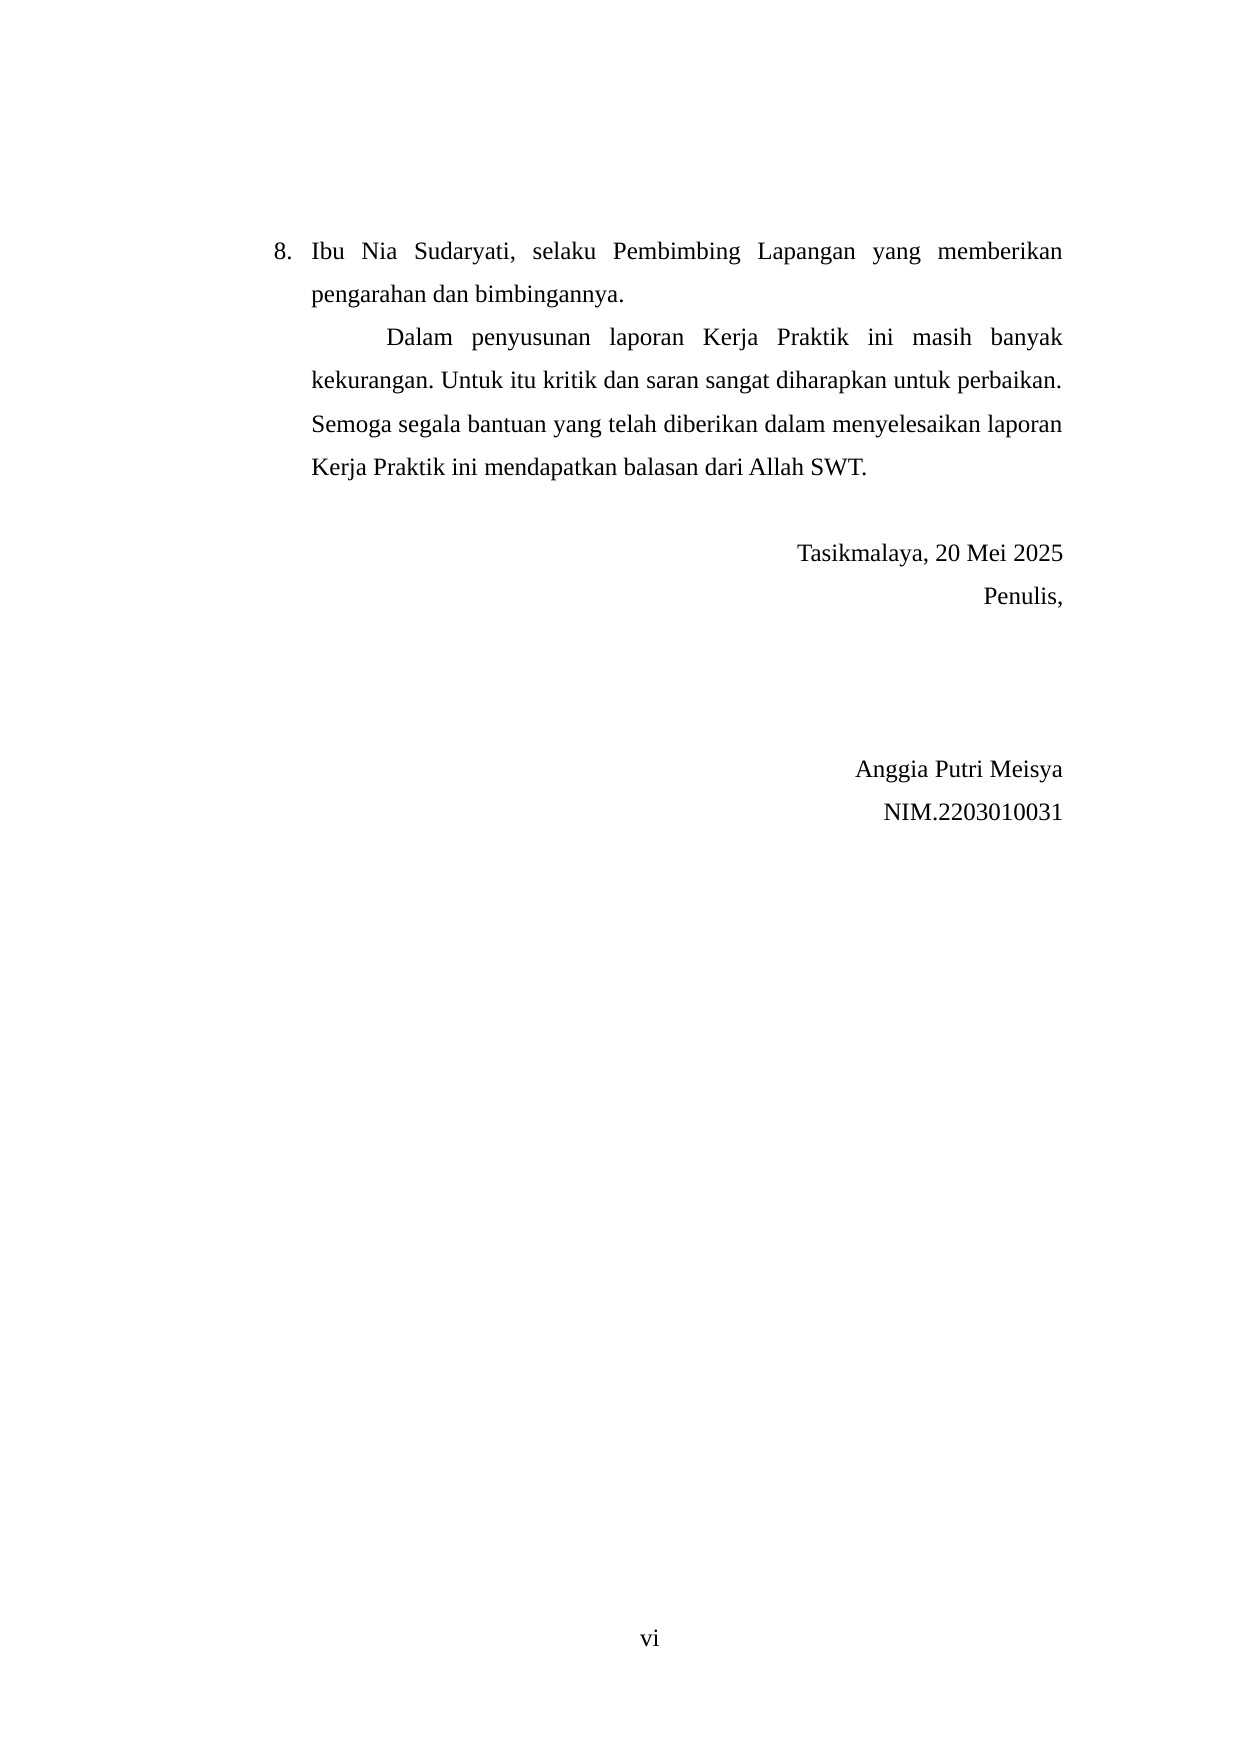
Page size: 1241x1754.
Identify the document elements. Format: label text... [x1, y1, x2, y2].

list Penulis, Anggia Putri Meisya [311, 581, 1063, 782]
list Ibu Nia Sudaryati, selaku Pembimbing Lapangan yang memberikan pengarahan dan bimbingannya. [274, 236, 1063, 308]
list Tasikmalaya, 20 Mei 2025 [311, 538, 1063, 567]
list NIM.2203010031 [311, 797, 1063, 826]
list Dalam penyusunan laporan Kerja Praktik ini masih banyak kekurangan. Untuk itu kritik dan saran sangat diharapkan untuk perbaikan. Semoga segala bantuan yang telah diberikan dalam menyelesaikan laporan Kerja Praktik ini mendapatkan balasan dari Allah SWT. [311, 322, 1063, 481]
